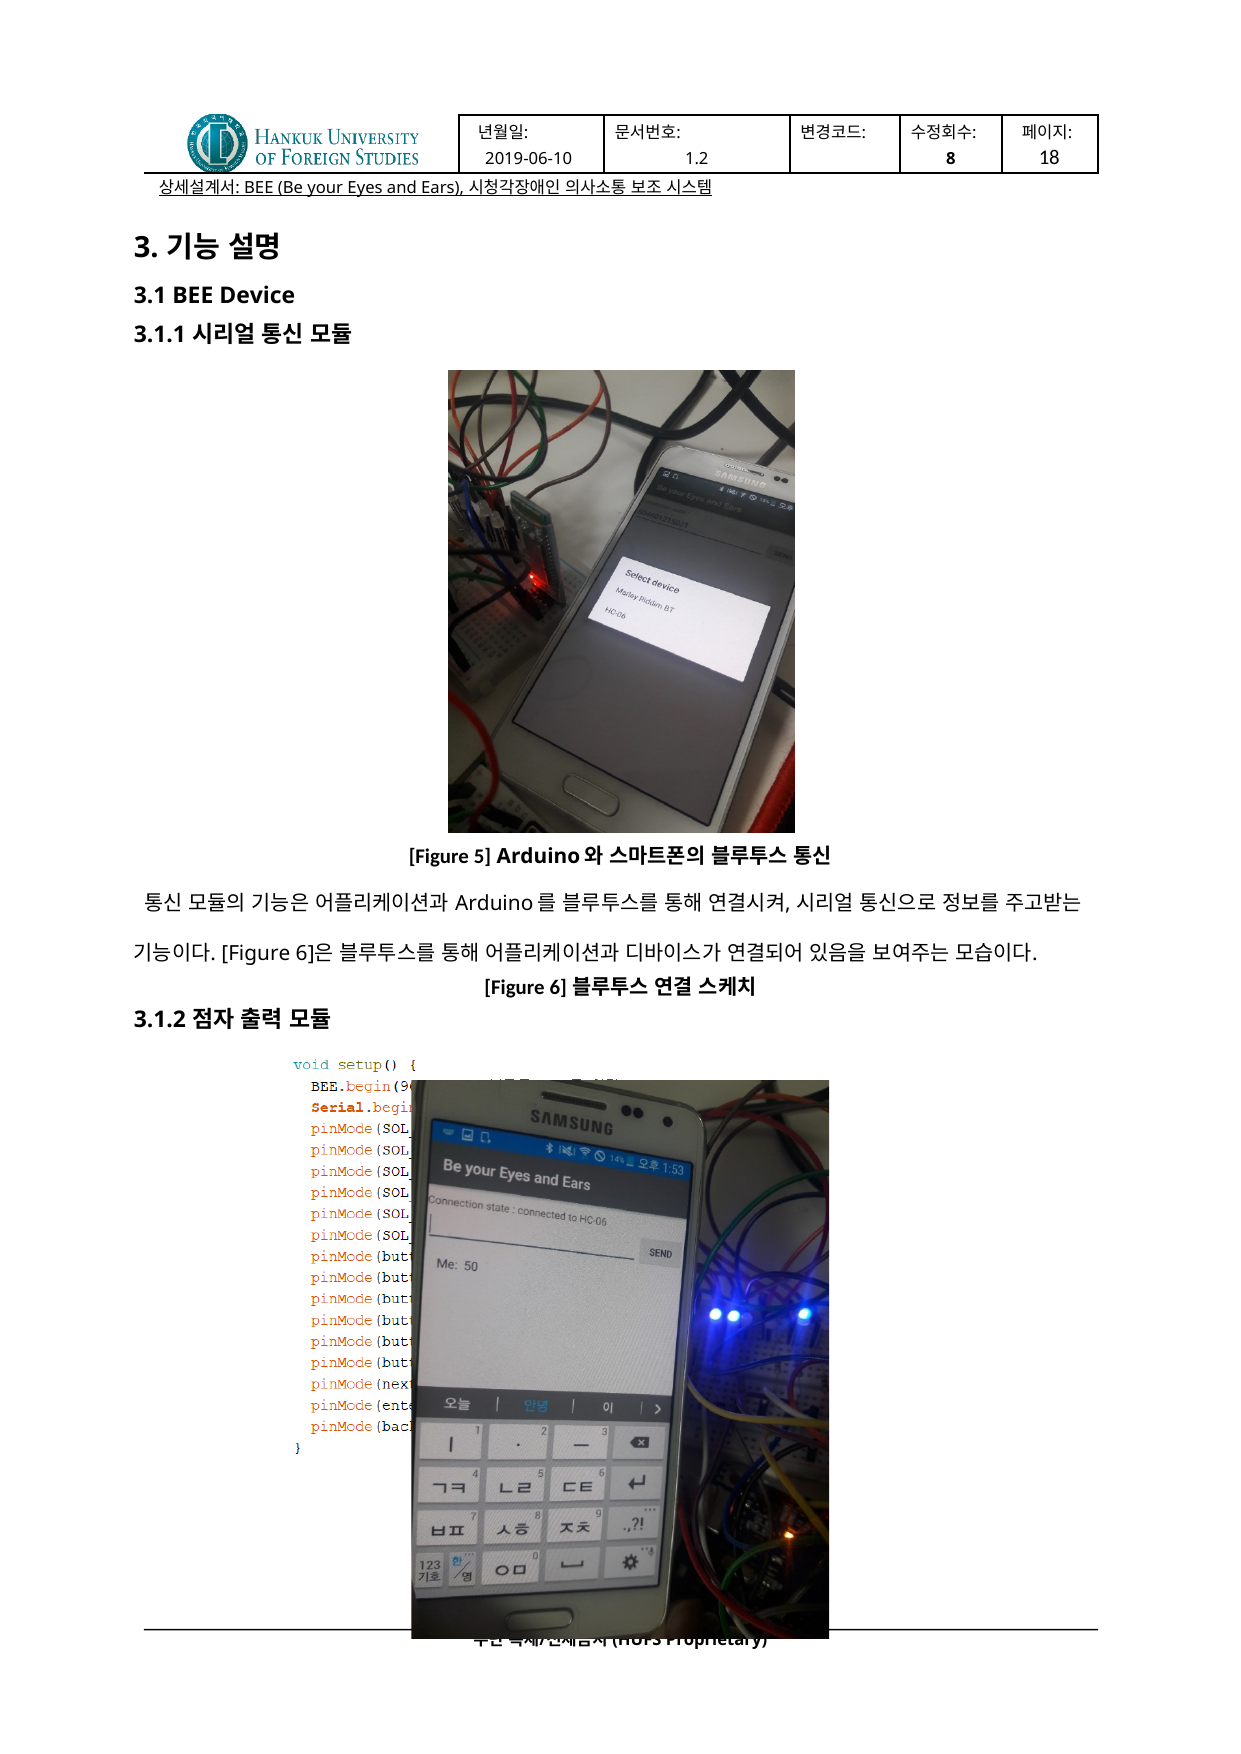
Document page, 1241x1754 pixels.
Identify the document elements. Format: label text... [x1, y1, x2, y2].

text 통신 모듈의 기능은 어플리케이션과 Arduino를 블루투스를 통해 연결시켜, 시리얼 통신으로 정보를 주고받는 기능이다. [Figure 6]은 블루투스를 통해 어플리케이션과 디바이스가 연결되어 있음을 보여주는 모습이다. [133, 869, 1119, 971]
subtitle 3.1.1 시리얼 통신 모듈 [133, 316, 1107, 349]
subtitle 3.1.2 점자 출력 모듈 [133, 1001, 1107, 1034]
picture [289, 1053, 949, 1639]
text [Figure ] 블루투스 연결 스케치 [133, 971, 1107, 1001]
text [Figure ] Arduino와 스마트폰의 블루투스 통신 [133, 356, 1107, 869]
subtitle 3.1 BEE Device [133, 278, 1107, 310]
title 3. 기능 설명 [133, 224, 1107, 266]
picture [187, 114, 419, 172]
